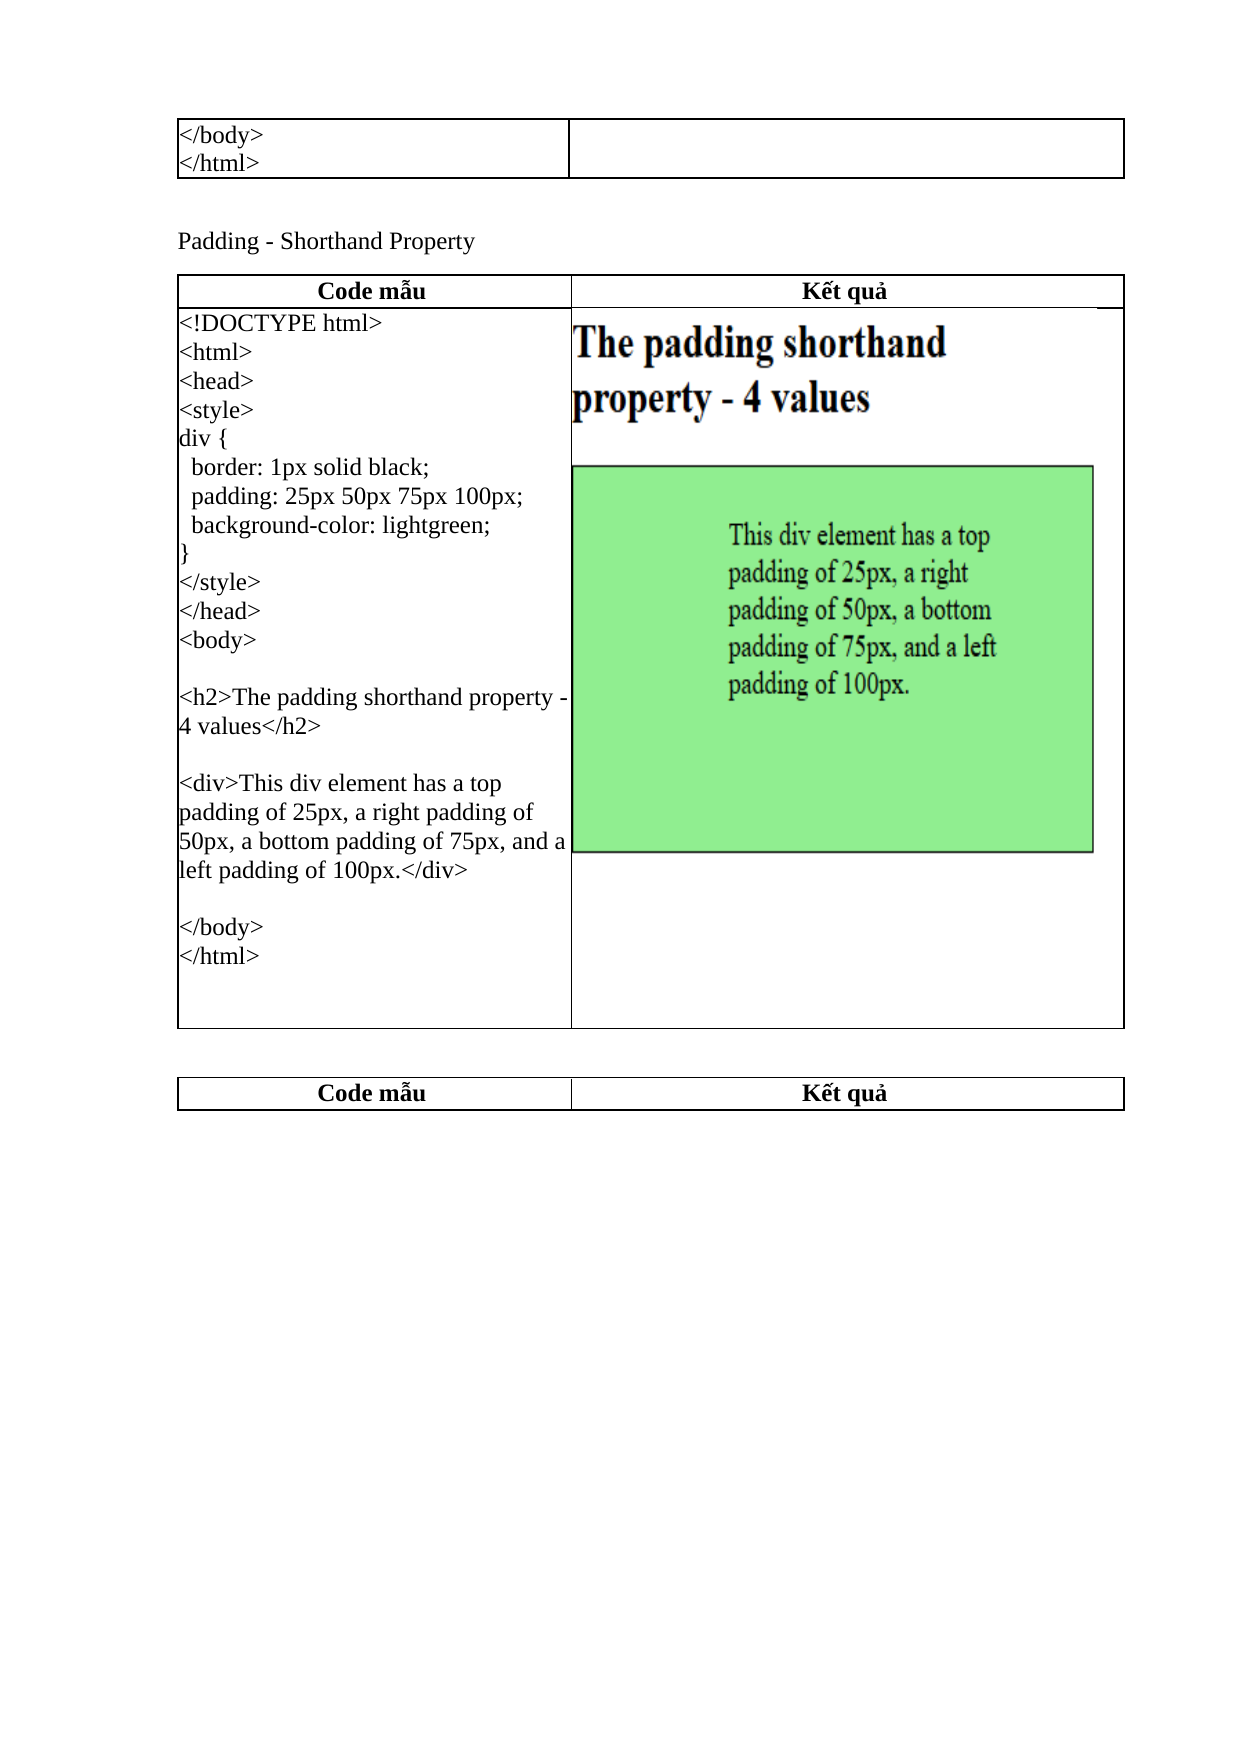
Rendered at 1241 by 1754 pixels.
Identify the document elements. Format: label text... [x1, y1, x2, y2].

text Padding - Shorthand Property [177, 226, 1152, 255]
table_header Code mẫu [179, 276, 571, 307]
table_header Kết quả [572, 276, 1123, 307]
picture [572, 308, 1098, 864]
table_cell [572, 309, 1123, 1028]
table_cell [179, 120, 568, 177]
table_cell [570, 120, 1123, 177]
table_header Code mẫu [179, 1078, 571, 1109]
table_header Kết quả [572, 1078, 1123, 1109]
table_cell <!DOCTYPE html> <html> <head> <style> div { border: 1px solid black; padding: 25px 50px 75px 100px; background-color: lightgreen; } </style> </head> <body> <h2>The padding shorthand property - 4 values</h2> <div>This div element has a top padding of 25px, a right padding of 50px, a bottom padding of 75px, and a left padding of 100px.</div> </body> </html> [179, 309, 571, 1028]
